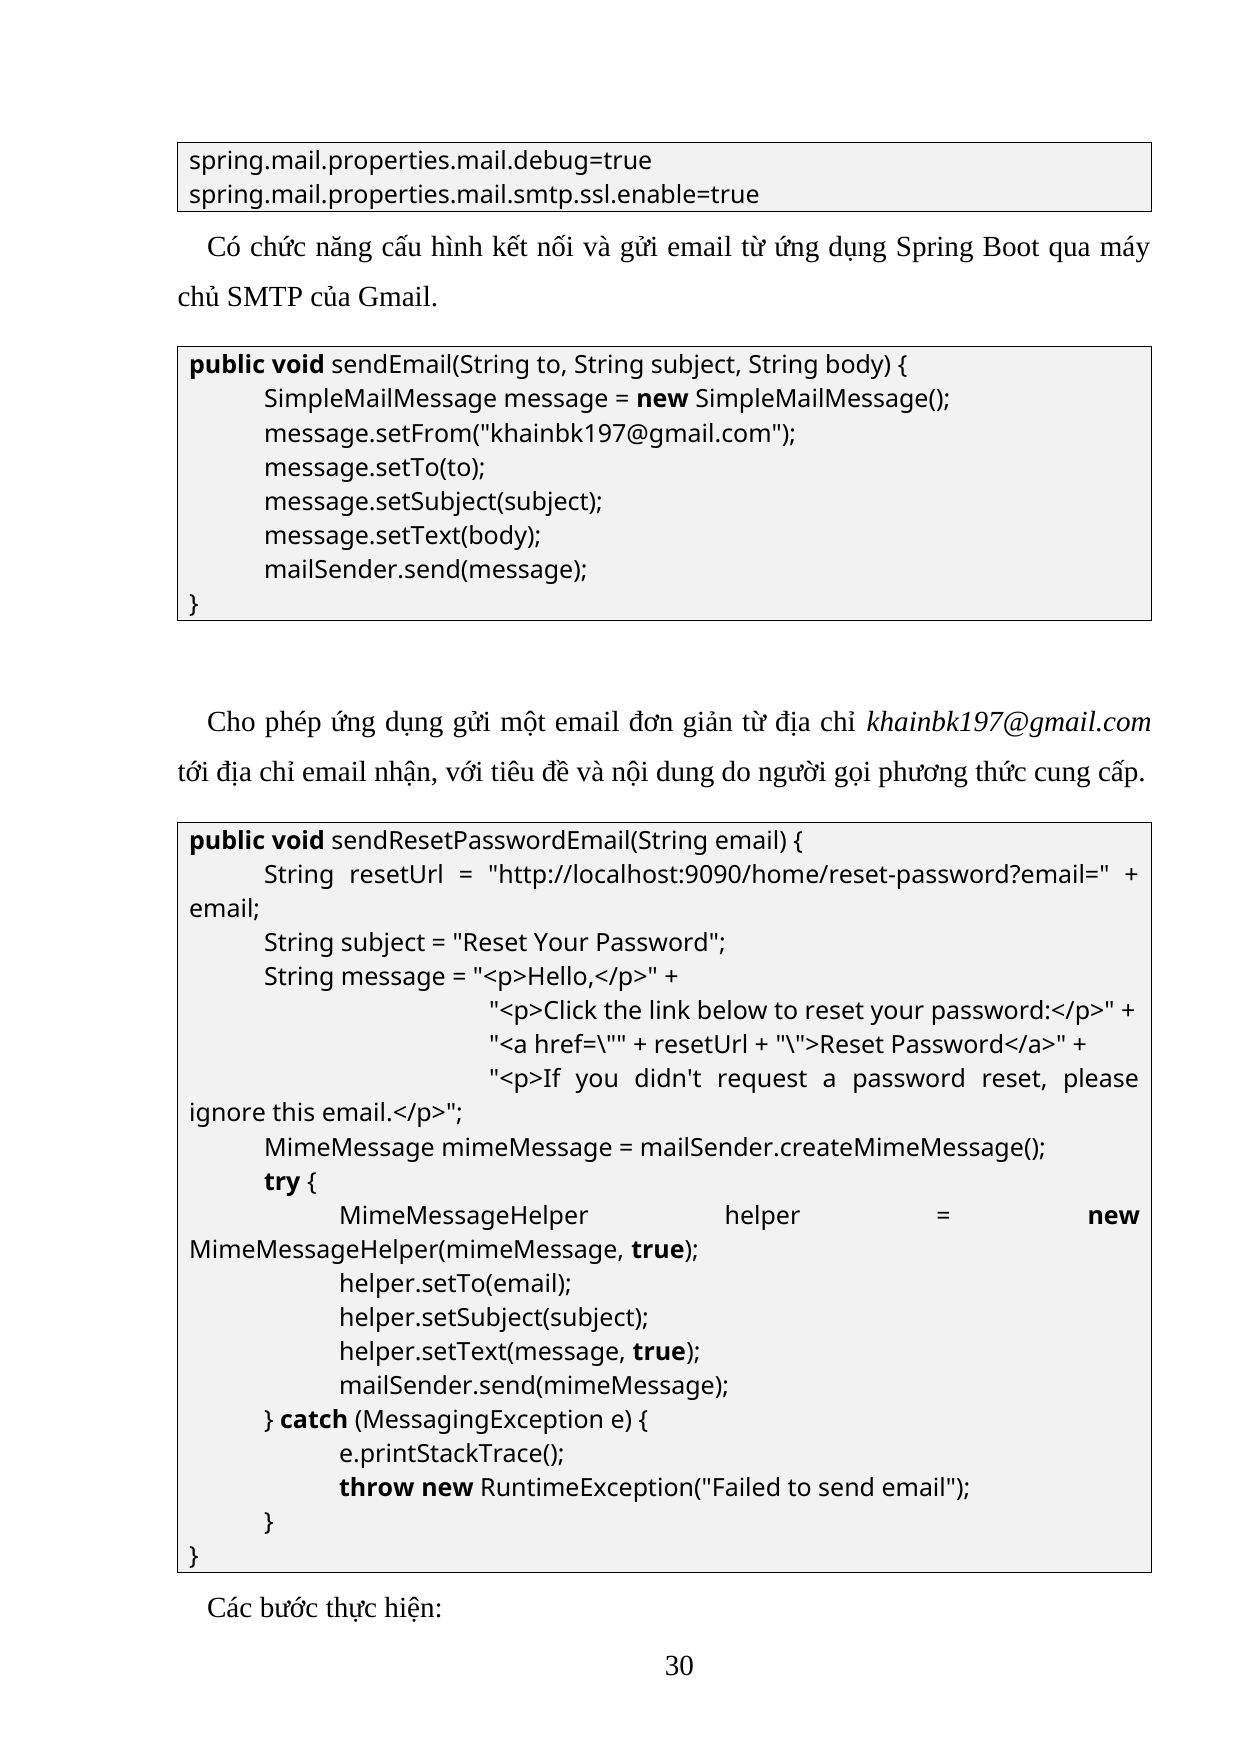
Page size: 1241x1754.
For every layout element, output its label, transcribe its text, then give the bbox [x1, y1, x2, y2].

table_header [178, 143, 1151, 211]
text Các bước thực hiện: [177, 1590, 1152, 1623]
table_header public void sendEmail(String to, String subject, String body) { SimpleMailMessage message = new SimpleMailMessage(); message.setFrom("khainbk197@gmail.com"); message.setTo(to); message.setSubject(subject); message.setText(body); mailSender.send(message); } [178, 347, 1151, 619]
text Có chức năng cấu hình kết nối và gửi email từ ứng dụng Spring Boot qua máy chủ SMTP của Gmail. [177, 229, 1152, 313]
text Cho phép ứng dụng gửi một email đơn giản từ địa chỉ khainbk197@gmail.com tới địa chỉ email nhận, với tiêu đề và nội dung do người gọi phương thức cung cấp. [177, 704, 1152, 788]
table_header public void sendResetPasswordEmail(String email) { String resetUrl = "http://localhost:9090/home/reset-password?email=" + email; String subject = "Reset Your Password"; String message = "<p>Hello,</p>" + "<p>Click the link below to reset your password:</p>" + "<a href=\"" + resetUrl + "\">Reset Password</a>" + "<p>If you didn't request a password reset, please ignore this email.</p>"; MimeMessage mimeMessage = mailSender.createMimeMessage(); try { MimeMessageHelper helper = new MimeMessageHelper(mimeMessage, true); helper.setTo(email); helper.setSubject(subject); helper.setText(message, true); mailSender.send(mimeMessage); } catch (MessagingException e) { e.printStackTrace(); throw new RuntimeException("Failed to send email"); } } [178, 823, 1151, 1572]
